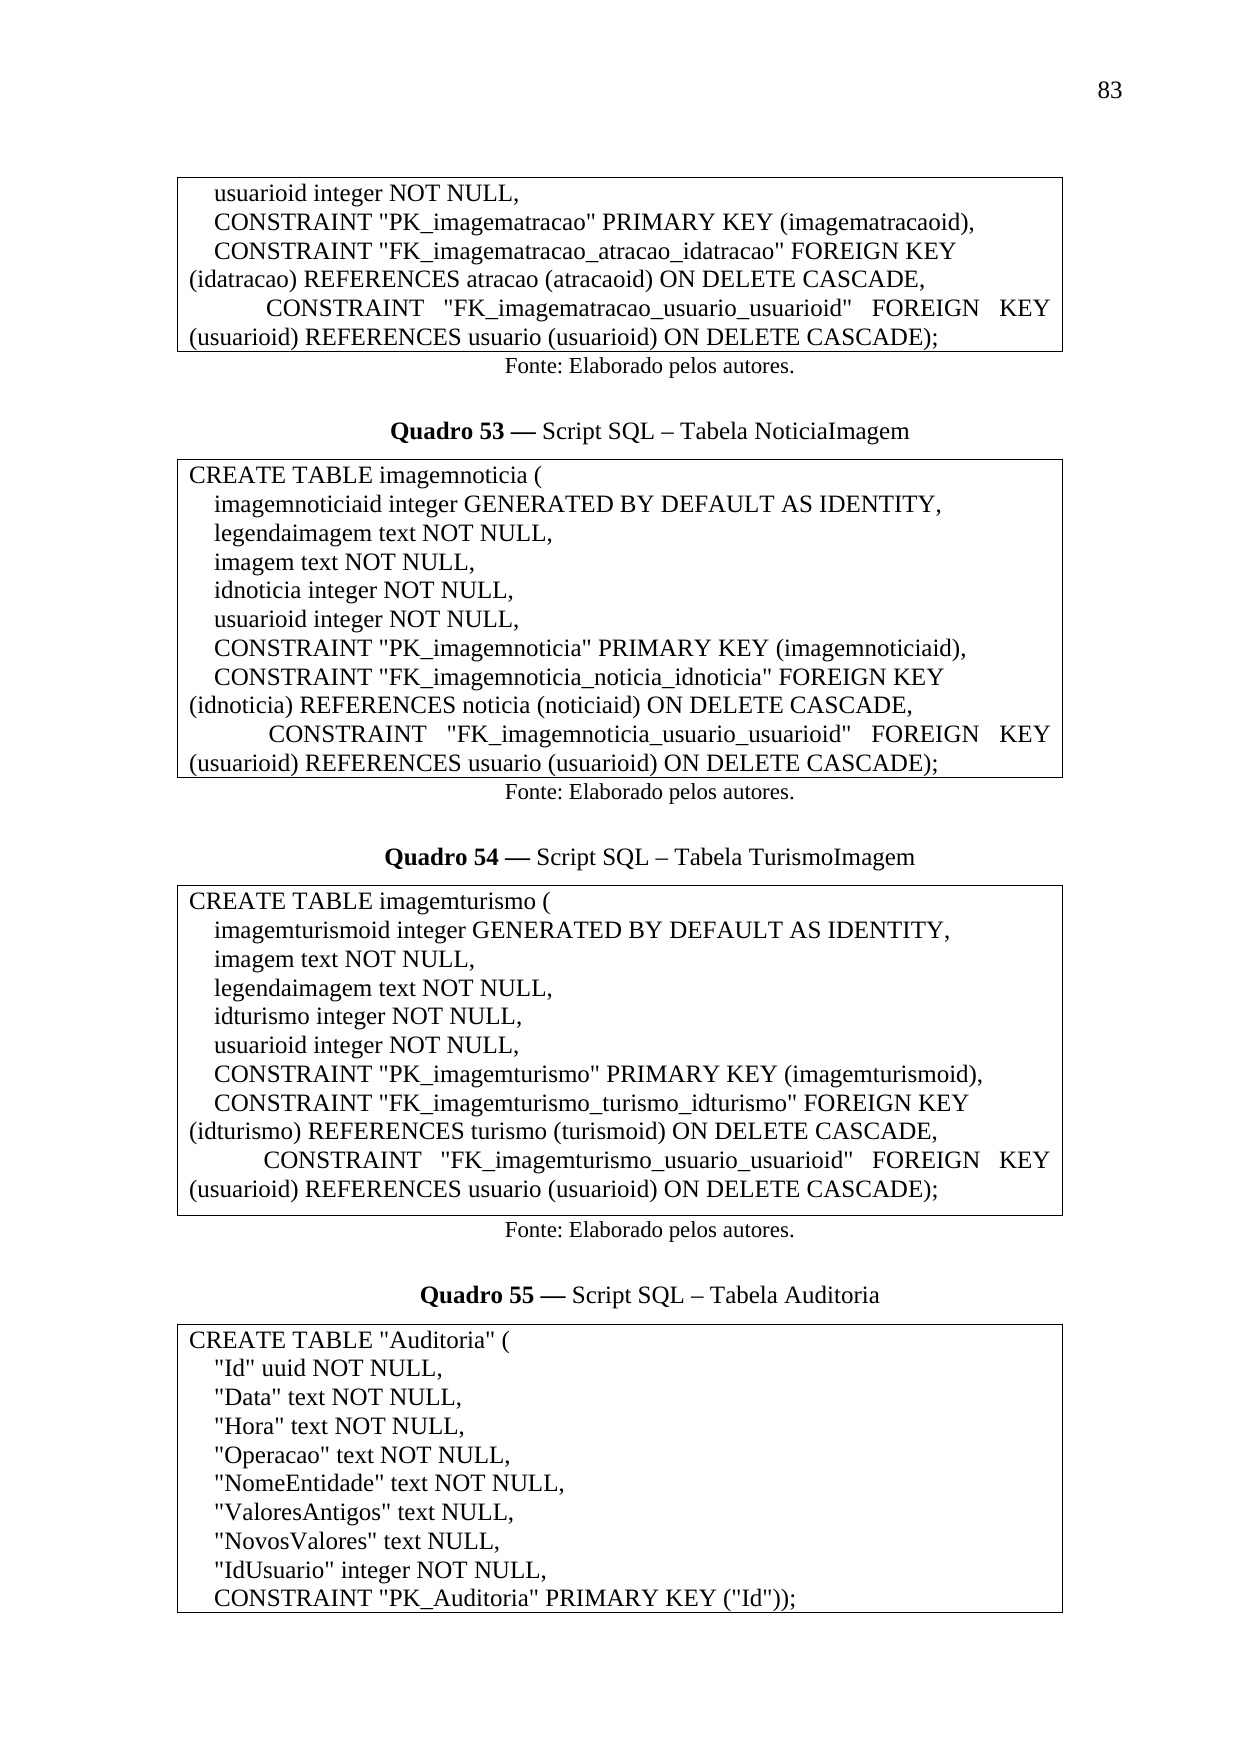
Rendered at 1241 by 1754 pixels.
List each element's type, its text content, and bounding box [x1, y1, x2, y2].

text Fonte: Elaborado pelos autores. [177, 352, 1122, 378]
table_header CREATE TABLE imagemturismo ( imagemturismoid integer GENERATED BY DEFAULT AS IDENTITY, imagem text NOT NULL, legendaimagem text NOT NULL, idturismo integer NOT NULL, usuarioid integer NOT NULL, CONSTRAINT "PK_imagemturismo" PRIMARY KEY (imagemturismoid), CONSTRAINT "FK_imagemturismo_turismo_idturismo" FOREIGN KEY (idturismo) REFERENCES turismo (turismoid) ON DELETE CASCADE, CONSTRAINT "FK_imagemturismo_usuario_usuarioid" FOREIGN KEY (usuarioid) REFERENCES usuario (usuarioid) ON DELETE CASCADE); [178, 886, 1062, 1215]
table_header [178, 178, 1062, 351]
text Quadro 54 — Script SQL – Tabela TurismoImagem [177, 842, 1122, 871]
table_header CREATE TABLE imagemnoticia ( imagemnoticiaid integer GENERATED BY DEFAULT AS IDENTITY, legendaimagem text NOT NULL, imagem text NOT NULL, idnoticia integer NOT NULL, usuarioid integer NOT NULL, CONSTRAINT "PK_imagemnoticia" PRIMARY KEY (imagemnoticiaid), CONSTRAINT "FK_imagemnoticia_noticia_idnoticia" FOREIGN KEY (idnoticia) REFERENCES noticia (noticiaid) ON DELETE CASCADE, CONSTRAINT "FK_imagemnoticia_usuario_usuarioid" FOREIGN KEY (usuarioid) REFERENCES usuario (usuarioid) ON DELETE CASCADE); [178, 460, 1062, 777]
table_header CREATE TABLE "Auditoria" ( "Id" uuid NOT NULL, "Data" text NOT NULL, "Hora" text NOT NULL, "Operacao" text NOT NULL, "NomeEntidade" text NOT NULL, "ValoresAntigos" text NULL, "NovosValores" text NULL, "IdUsuario" integer NOT NULL, CONSTRAINT "PK_Auditoria" PRIMARY KEY ("Id")); [178, 1325, 1062, 1612]
text Quadro 53 — Script SQL – Tabela NoticiaImagem [177, 416, 1122, 445]
text Quadro 55 — Script SQL – Tabela Auditoria [177, 1281, 1122, 1309]
text Fonte: Elaborado pelos autores. [177, 1216, 1122, 1242]
text Fonte: Elaborado pelos autores. [177, 778, 1122, 804]
